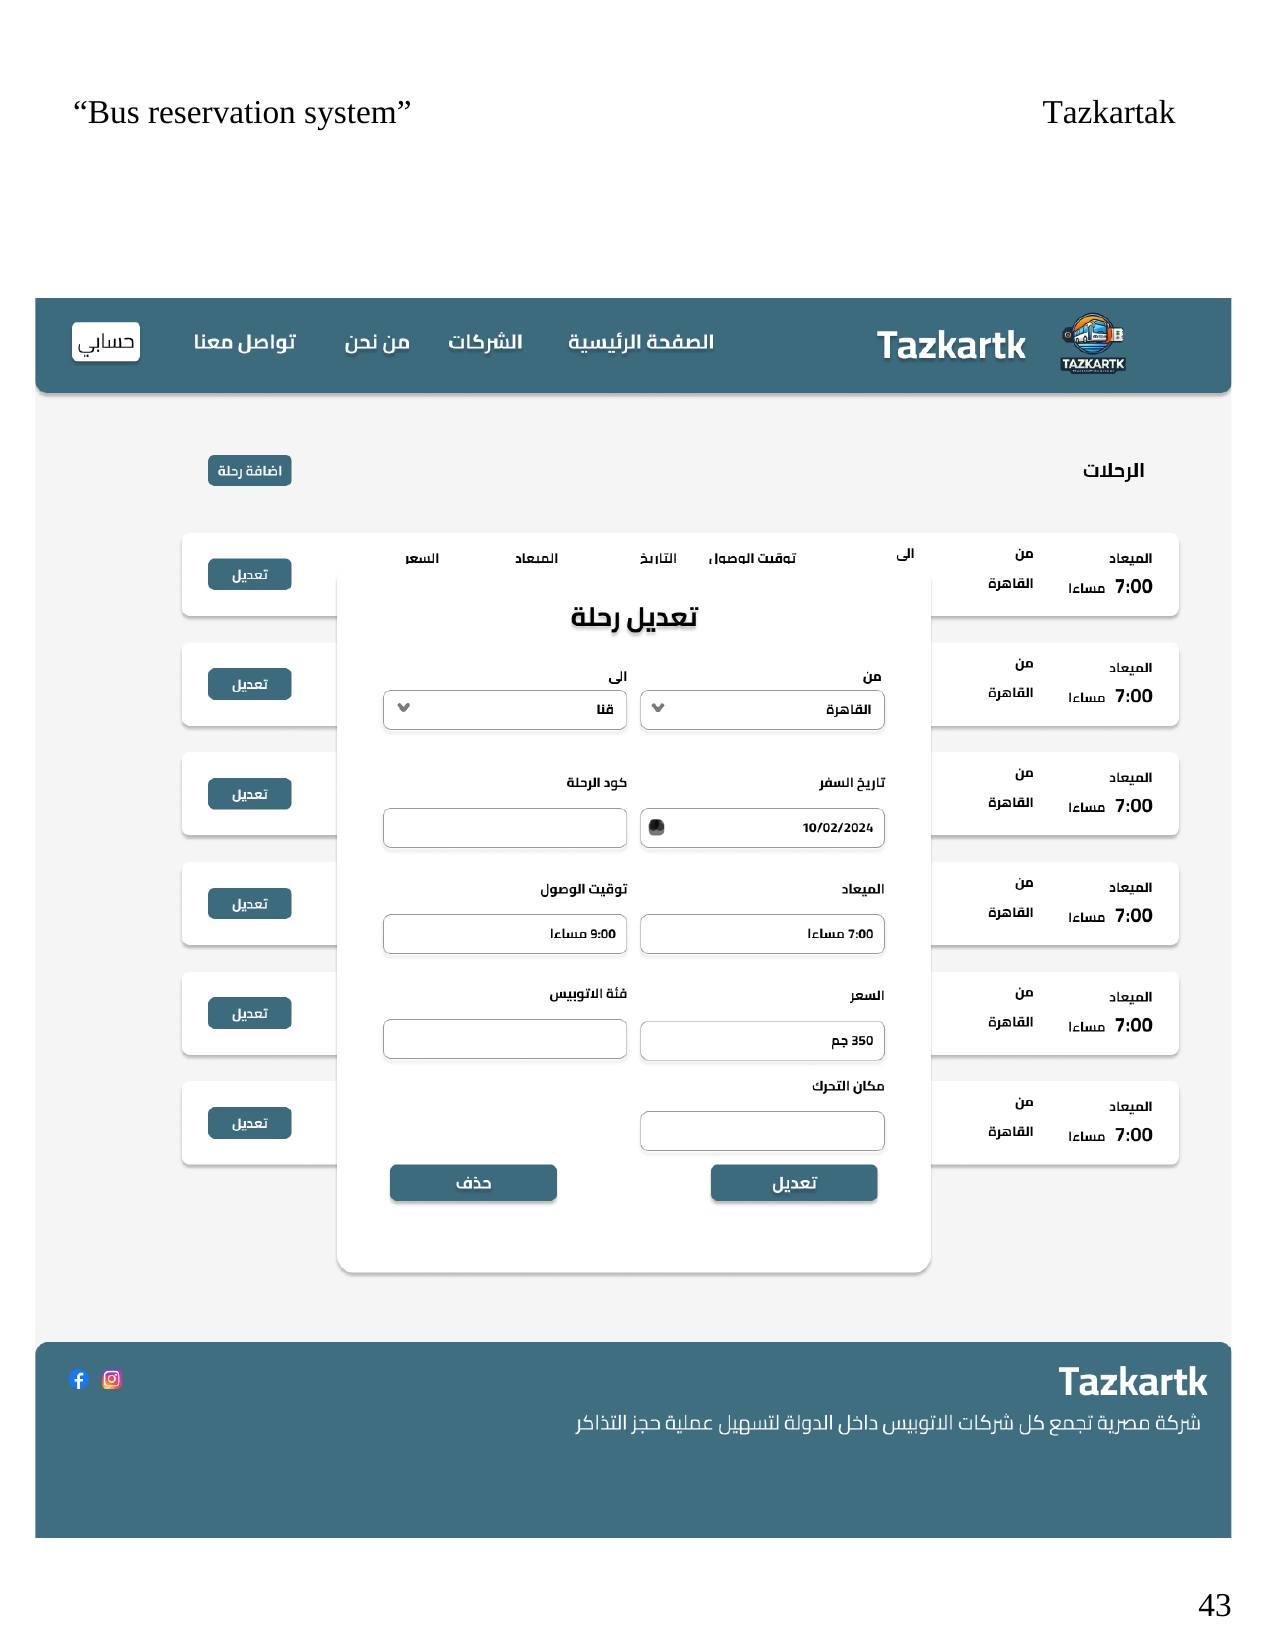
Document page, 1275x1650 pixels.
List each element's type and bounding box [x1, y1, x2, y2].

picture [35, 298, 1232, 1538]
